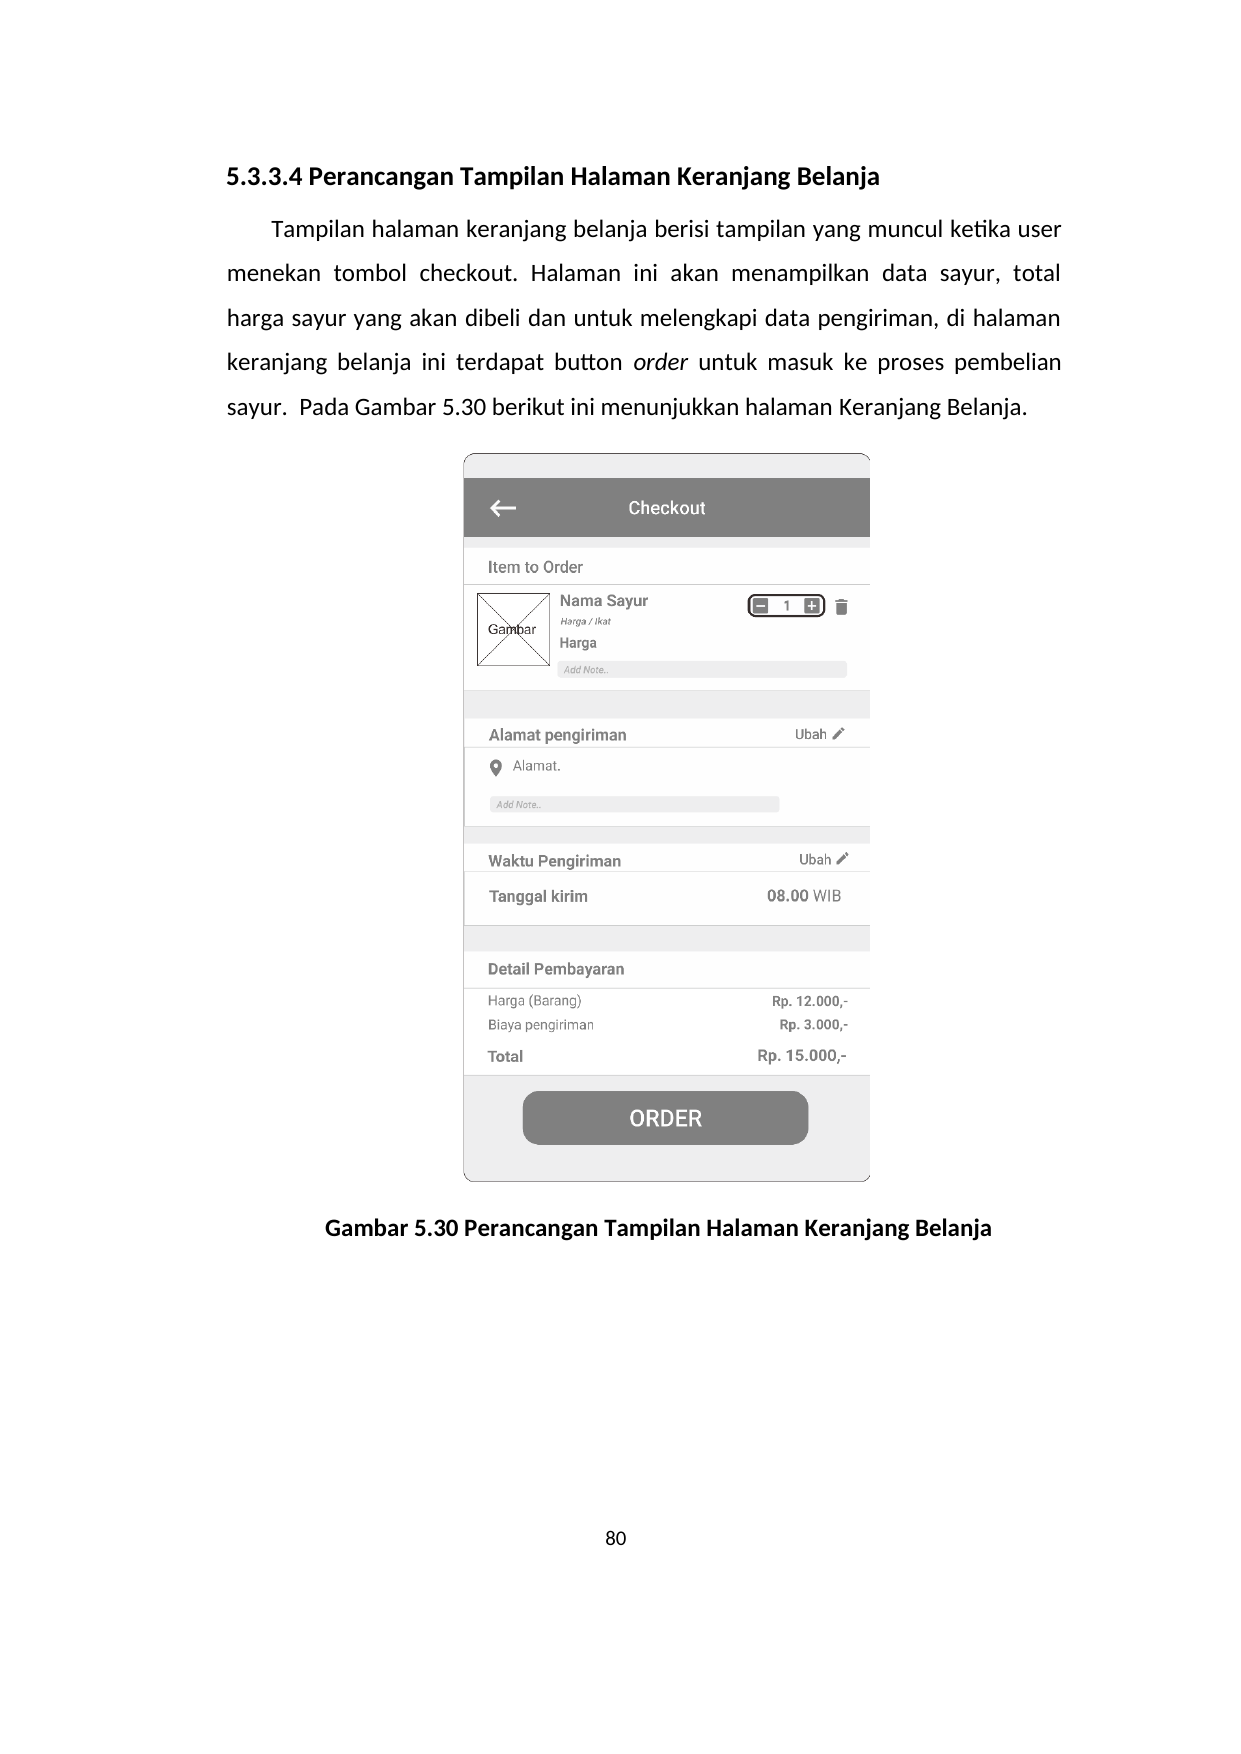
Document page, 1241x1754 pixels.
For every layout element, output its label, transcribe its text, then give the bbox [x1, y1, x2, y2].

subtitle Gambar 5.30 Perancangan Tampilan Halaman Keranjang Belanja [226, 1212, 1092, 1243]
picture [463, 453, 870, 1182]
text Tampilan halaman keranjang belanja berisi tampilan yang muncul ketika user menekan tombol checkout. Halaman ini akan menampilkan data sayur, total harga sayur yang akan dibeli dan untuk melengkapi data pengiriman, di halaman keranjang belanja ini terdapat button order untuk masuk ke proses pembelian sayur. Pada Gambar 5.30 berikut ini menunjukkan halaman Keranjang Belanja. [227, 213, 1062, 422]
subtitle 5.3.3.4 Perancangan Tampilan Halaman Keranjang Belanja [226, 159, 1092, 192]
